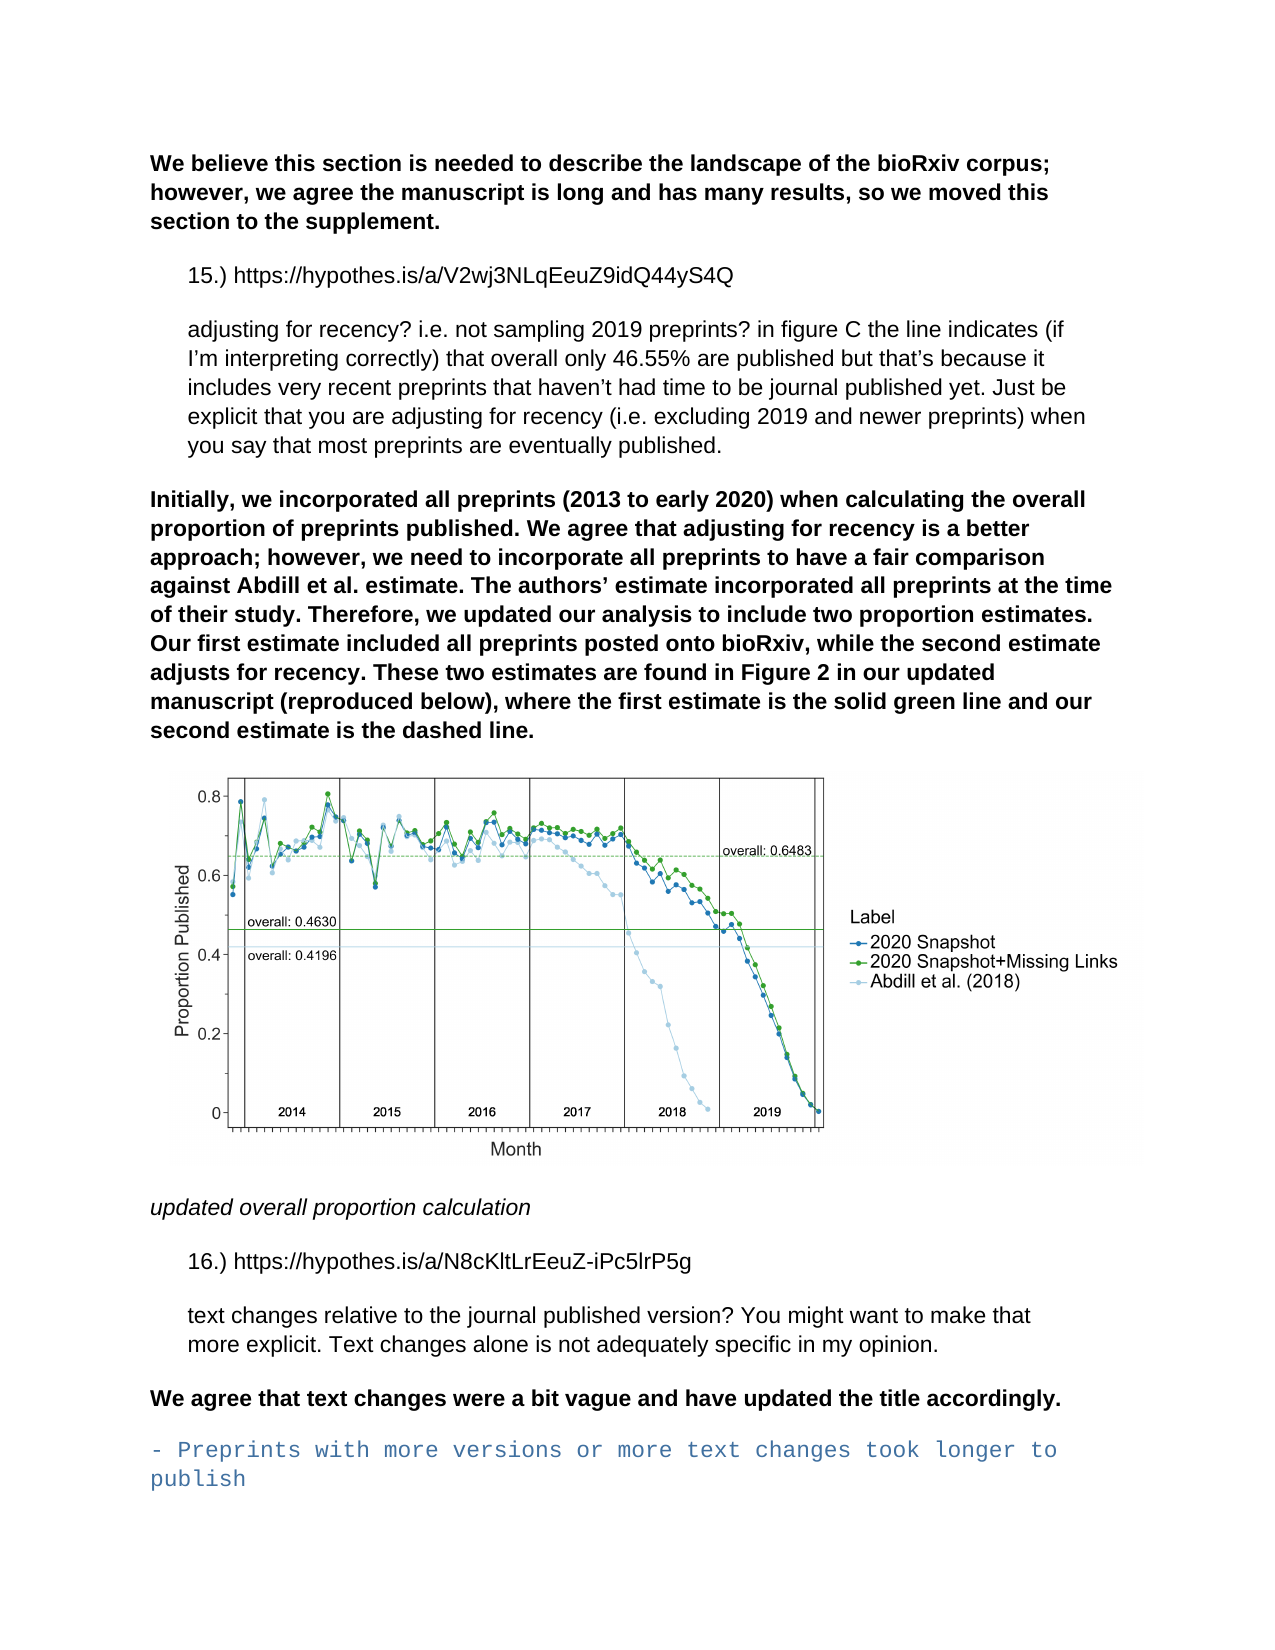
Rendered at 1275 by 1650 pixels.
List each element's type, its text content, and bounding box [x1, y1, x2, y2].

text 16.) https://hypothes.is/a/N8cKltLrEeuZ-iPc5lrP5g [187, 1248, 1087, 1274]
picture [168, 771, 1144, 1166]
text We believe this section is needed to describe the landscape of the bioRxiv corpus; however, we agree the manuscript is long and has many results, so we moved this section to the supplement. [150, 150, 1125, 234]
text Initially, we incorporated all preprints (2013 to early 2020) when calculating the overall proportion of preprints published. We agree that adjusting for recency is a better approach; however, we need to incorporate all preprints to have a fair comparison against Abdill et al. estimate. The authors’ estimate incorporated all preprints at the time of their study. Therefore, we updated our analysis to include two proportion estimates. Our first estimate included all preprints posted onto bioRxiv, while the second estimate adjusts for recency. These two estimates are found in Figure 2 in our updated manuscript (reproduced below), where the first estimate is the solid green line and our second estimate is the dashed line. [150, 486, 1125, 744]
text adjusting for recency? i.e. not sampling 2019 preprints? in figure C the line indicates (if I’m interpreting correctly) that overall only 46.55% are published but that’s because it includes very recent preprints that haven’t had time to be journal published yet. Just be explicit that you are adjusting for recency (i.e. excluding 2019 and newer preprints) when you say that most preprints are eventually published. [187, 316, 1087, 458]
text text changes relative to the journal published version? You might want to make that more explicit. Text changes alone is not adequately specific in my opinion. [187, 1302, 1087, 1357]
text We agree that text changes were a bit vague and have updated the title accordingly. [150, 1384, 1125, 1411]
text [150, 1438, 1125, 1493]
text updated overall proportion calculation [150, 1194, 1125, 1220]
text 15.) https://hypothes.is/a/V2wj3NLqEeuZ9idQ44yS4Q [187, 262, 1087, 288]
